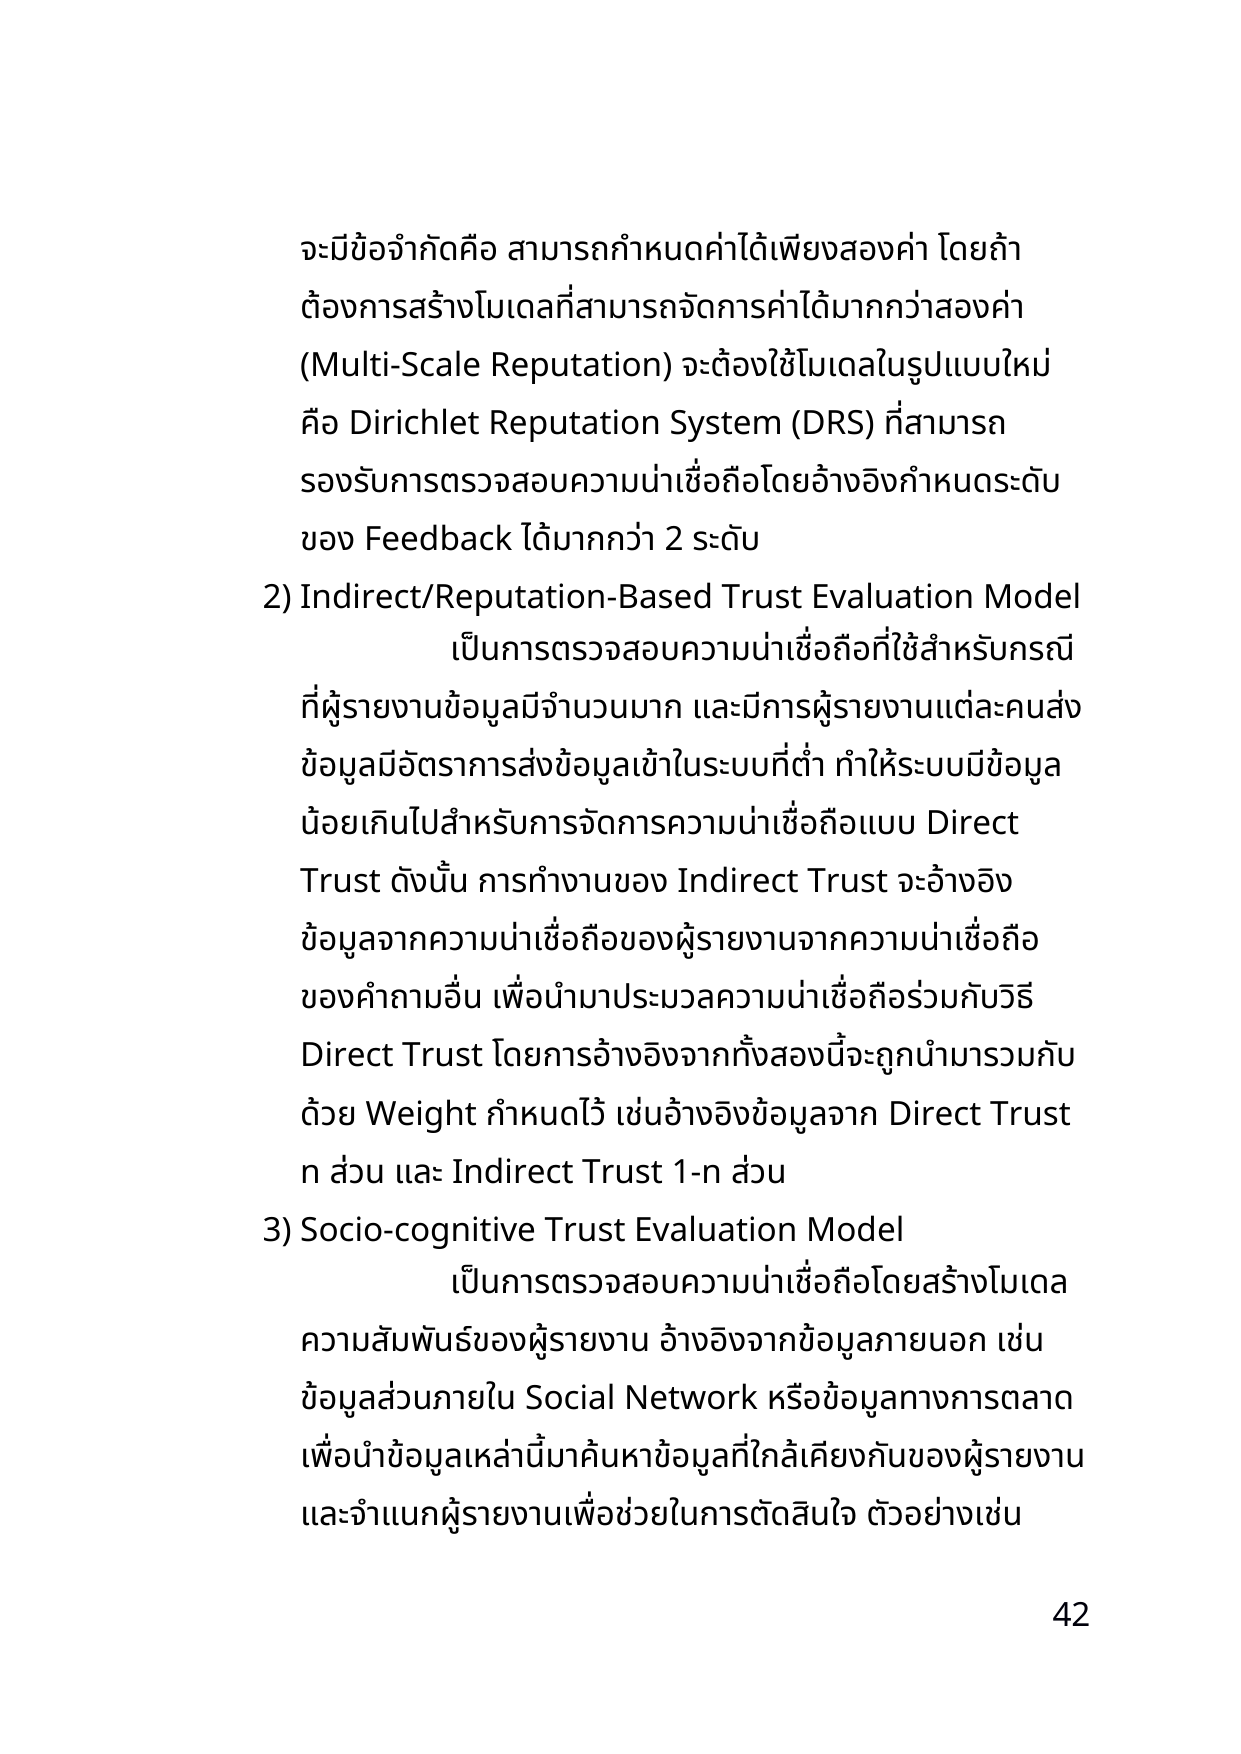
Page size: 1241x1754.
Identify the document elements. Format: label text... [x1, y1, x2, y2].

list Socio-cognitive Trust Evaluation Model [262, 1206, 1090, 1251]
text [300, 225, 1090, 566]
list Indirect/Reputation-Based Trust Evaluation Model [262, 573, 1090, 618]
text เป็นการตรวจสอบความน่าเชื่อถือที่ใช้สำหรับกรณีที่ผู้รายงานข้อมูลมีจำนวนมาก และมีการผู้รายงานแต่ละคนส่งข้อมูลมีอัตราการส่งข้อมูลเข้าในระบบที่ต่ำ ทำให้ระบบมีข้อมูลน้อยเกินไปสำหรับการจัดการความน่าเชื่อถือแบบ Direct Trust ดังนั้น การทำงานของ Indirect Trust จะอ้างอิงข้อมูลจากความน่าเชื่อถือของผู้รายงานจากความน่าเชื่อถือของคำถามอื่น เพื่อนำมาประมวลความน่าเชื่อถือร่วมกับวิธี Direct Trust โดยการอ้างอิงจากทั้งสองนี้จะถูกนำมารวมกับด้วย Weight กำหนดไว้ เช่นอ้างอิงข้อมูลจาก Direct Trust n ส่วน และ Indirect Trust 1-n ส่วน [300, 625, 1090, 1198]
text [300, 1258, 1090, 1540]
